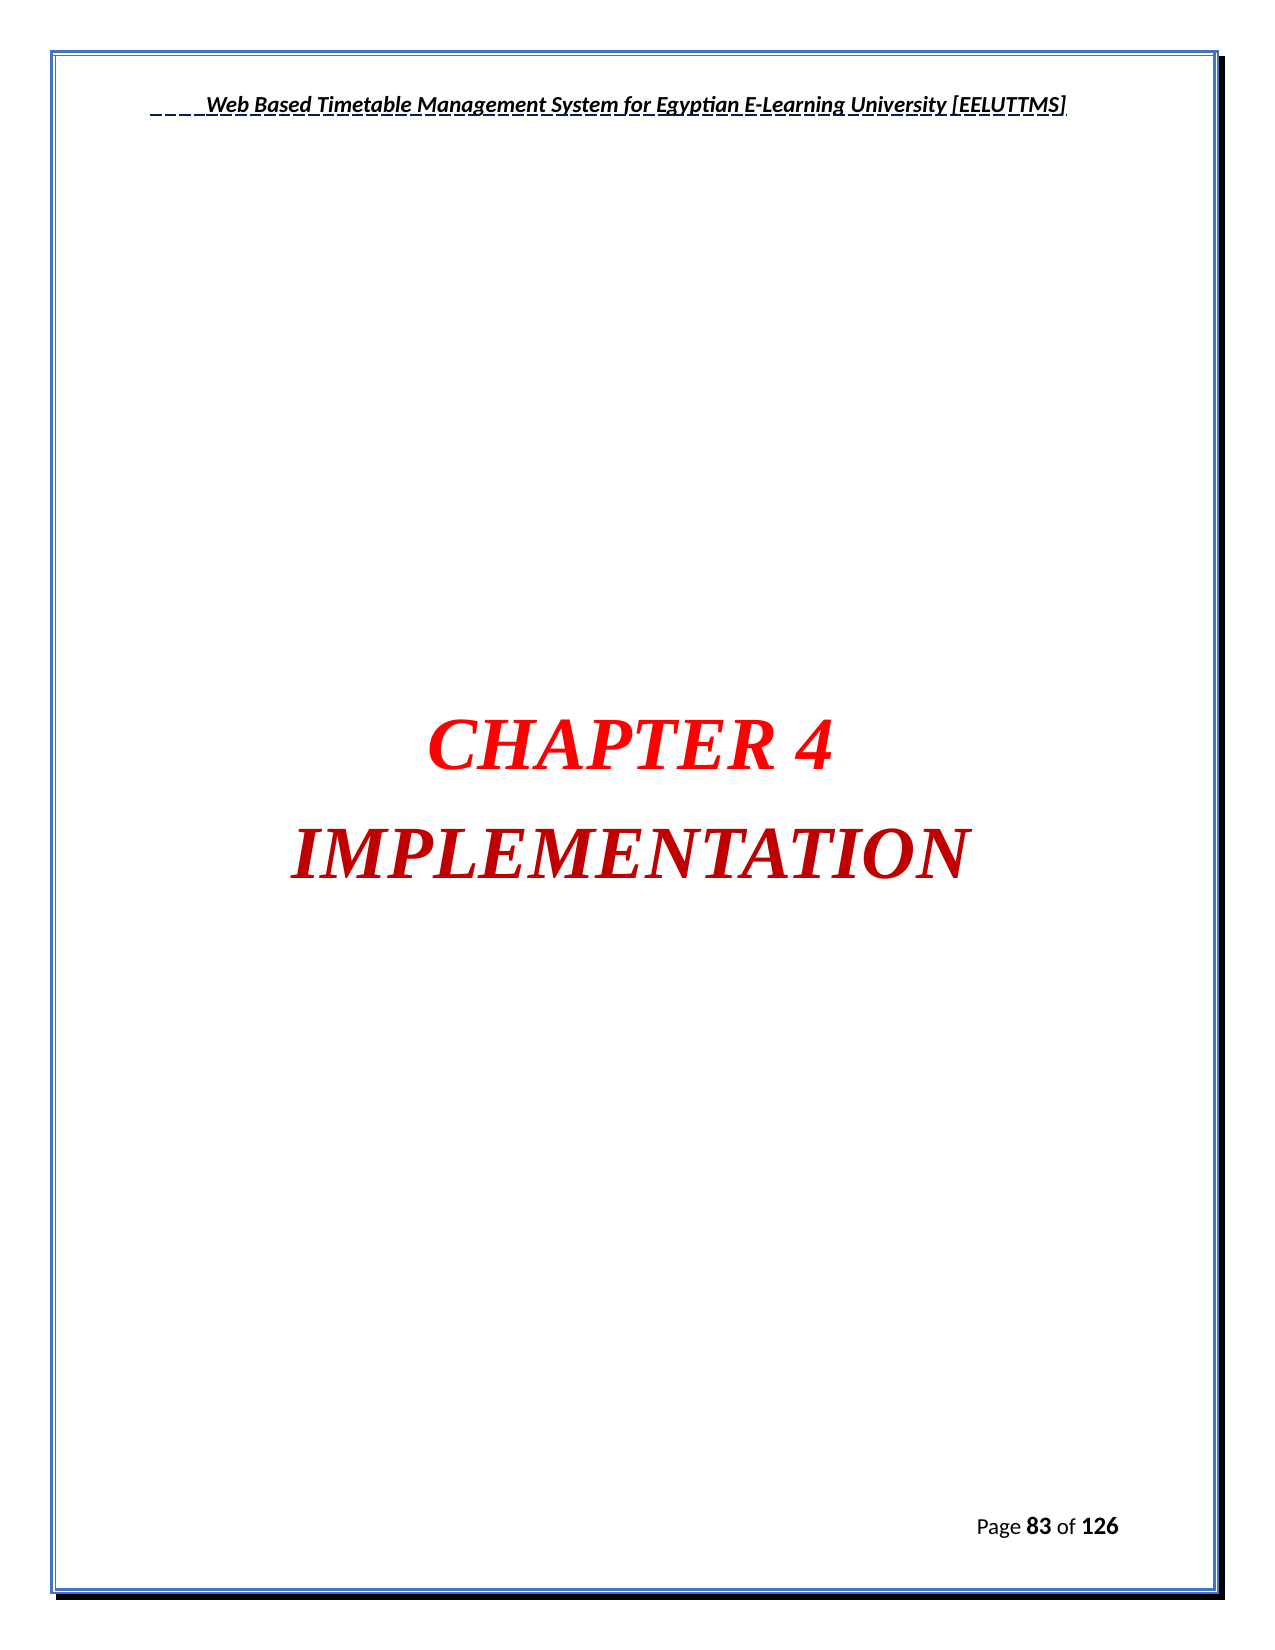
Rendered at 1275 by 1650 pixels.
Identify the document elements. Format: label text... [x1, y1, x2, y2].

text IMPLEMENTATION [150, 809, 1119, 895]
text CHAPTER 4 [150, 699, 1119, 785]
